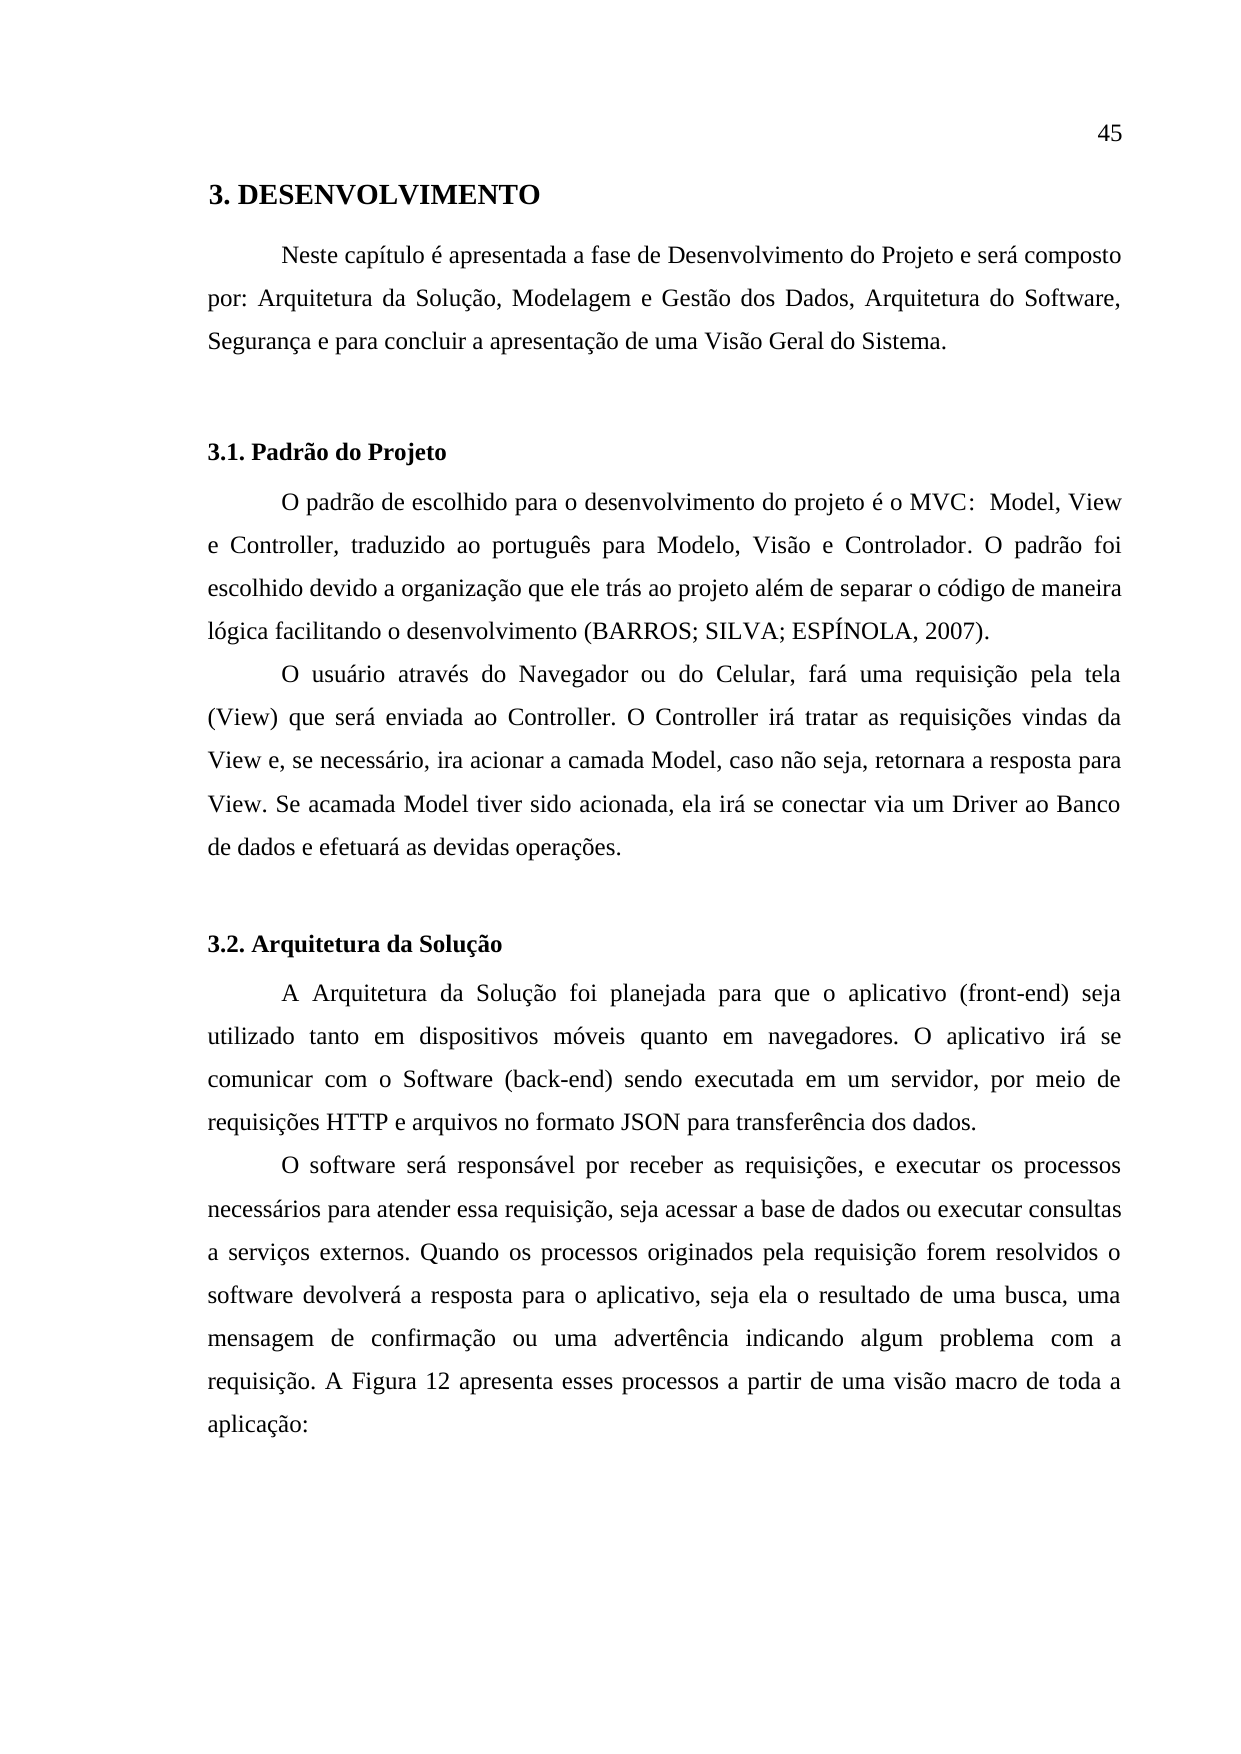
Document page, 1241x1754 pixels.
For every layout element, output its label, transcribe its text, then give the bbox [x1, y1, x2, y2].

subtitle Padrão do Projeto [177, 437, 1122, 466]
text Neste capítulo é apresentada a fase de Desenvolvimento do Projeto e será composto por: Arquitetura da Solução, Modelagem e Gestão dos Dados, Arquitetura do Software, Segurança e para concluir a apresentação de uma Visão Geral do Sistema. [207, 240, 1122, 355]
subtitle DESENVOLVIMENTO [208, 177, 1122, 211]
text O software será responsável por receber as requisições, e executar os processos necessários para atender essa requisição, seja acessar a base de dados ou executar consultas a serviços externos. Quando os processos originados pela requisição forem resolvidos o software devolverá a resposta para o aplicativo, seja ela o resultado de uma busca, uma mensagem de confirmação ou uma advertência indicando algum problema com a requisição. A Figura 12 apresenta esses processos a partir de uma visão macro de toda a aplicação: [207, 1151, 1122, 1438]
text O usuário através do Navegador ou do Celular, fará uma requisição pela tela (View) que será enviada ao Controller. O Controller irá tratar as requisições vindas da View e, se necessário, ira acionar a camada Model, caso não seja, retornara a resposta para View. Se acamada Model tiver sido acionada, ela irá se conectar via um Driver ao Banco de dados e efetuará as devidas operações. [207, 659, 1122, 861]
text A Arquitetura da Solução foi planejada para que o aplicativo (front-end) seja utilizado tanto em dispositivos móveis quanto em navegadores. O aplicativo irá se comunicar com o Software (back-end) sendo executada em um servidor, por meio de requisições HTTP e arquivos no formato JSON para transferência dos dados. [207, 978, 1122, 1136]
text O padrão de escolhido para o desenvolvimento do projeto é o MVC: Model, View e Controller, traduzido ao português para Modelo, Visão e Controlador. O padrão foi escolhido devido a organização que ele trás ao projeto além de separar o código de maneira lógica facilitando o desenvolvimento (BARROS; SILVA; ESPÍNOLA, 2007). [207, 487, 1122, 645]
subtitle Arquitetura da Solução [177, 929, 1122, 957]
